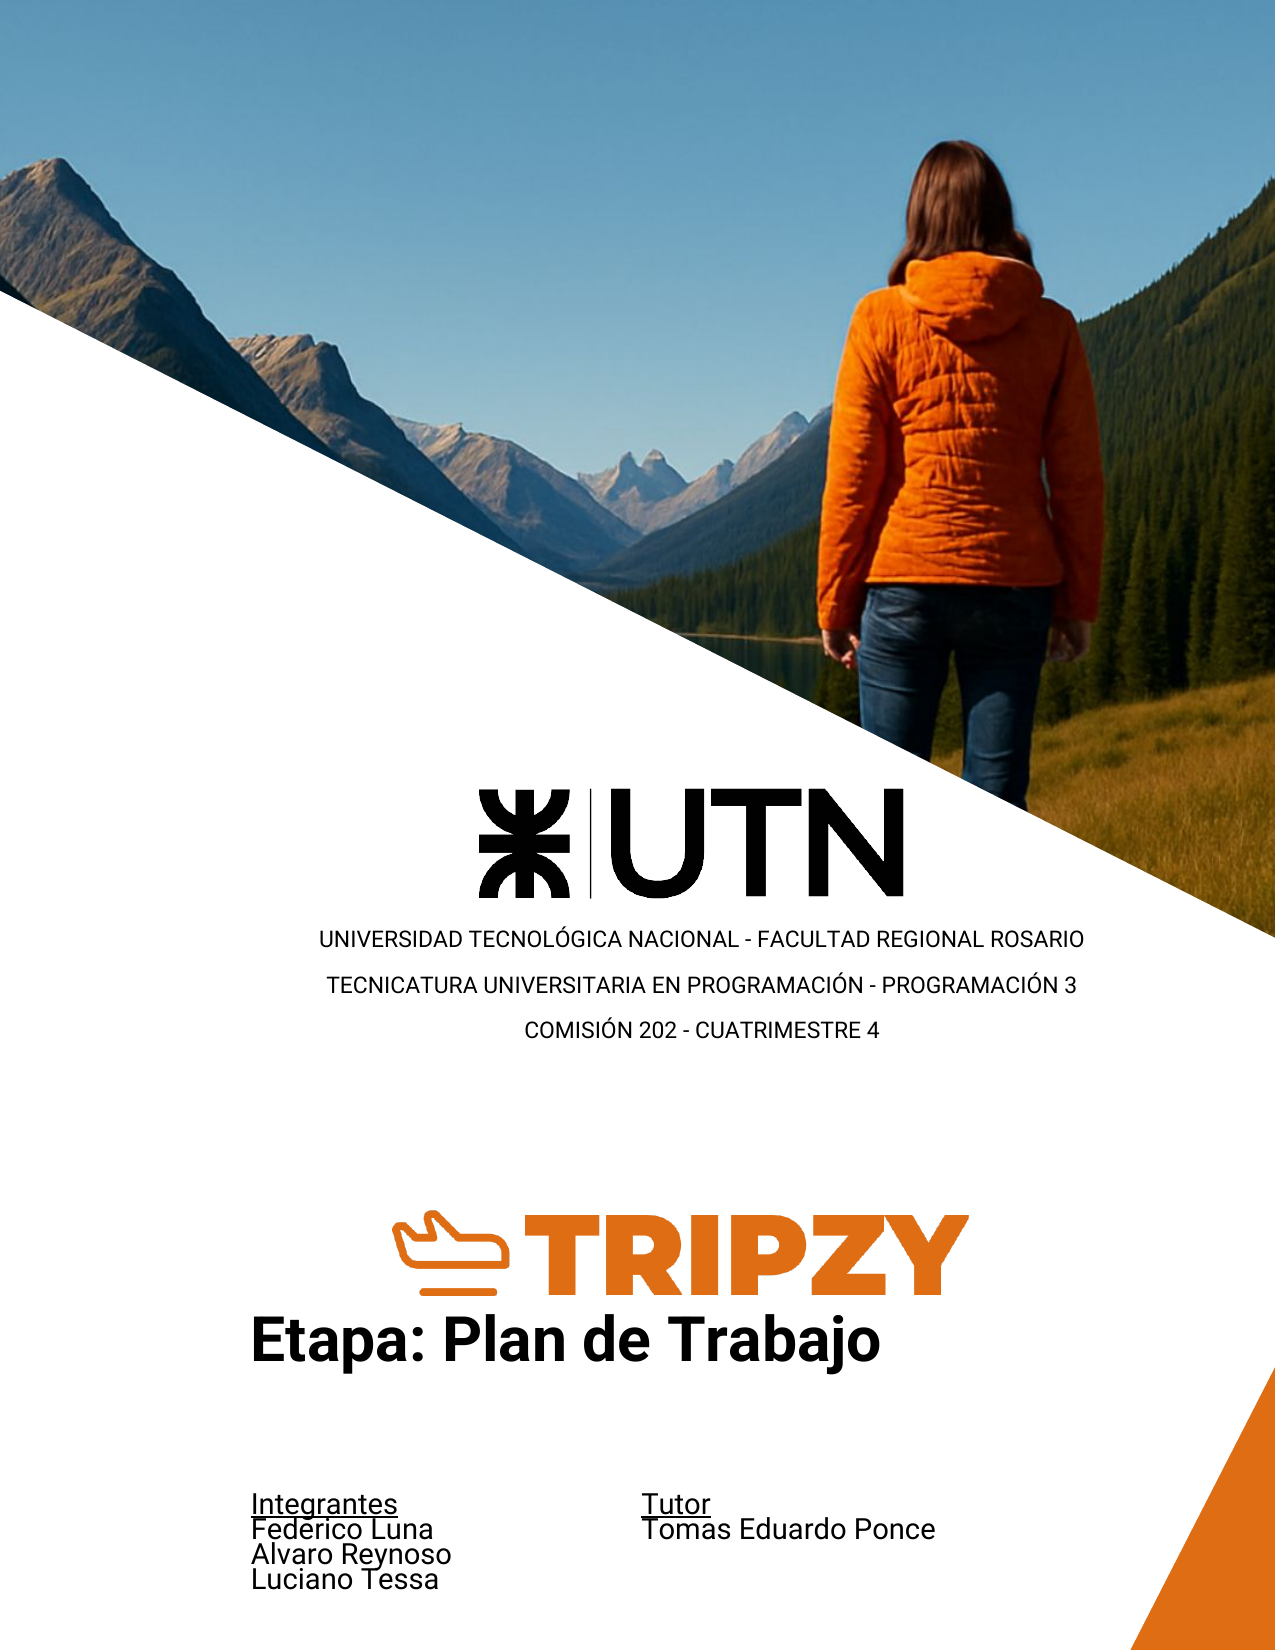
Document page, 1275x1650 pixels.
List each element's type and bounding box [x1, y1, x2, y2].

picture [463, 774, 922, 913]
picture [0, 0, 1275, 937]
picture [392, 1183, 969, 1323]
